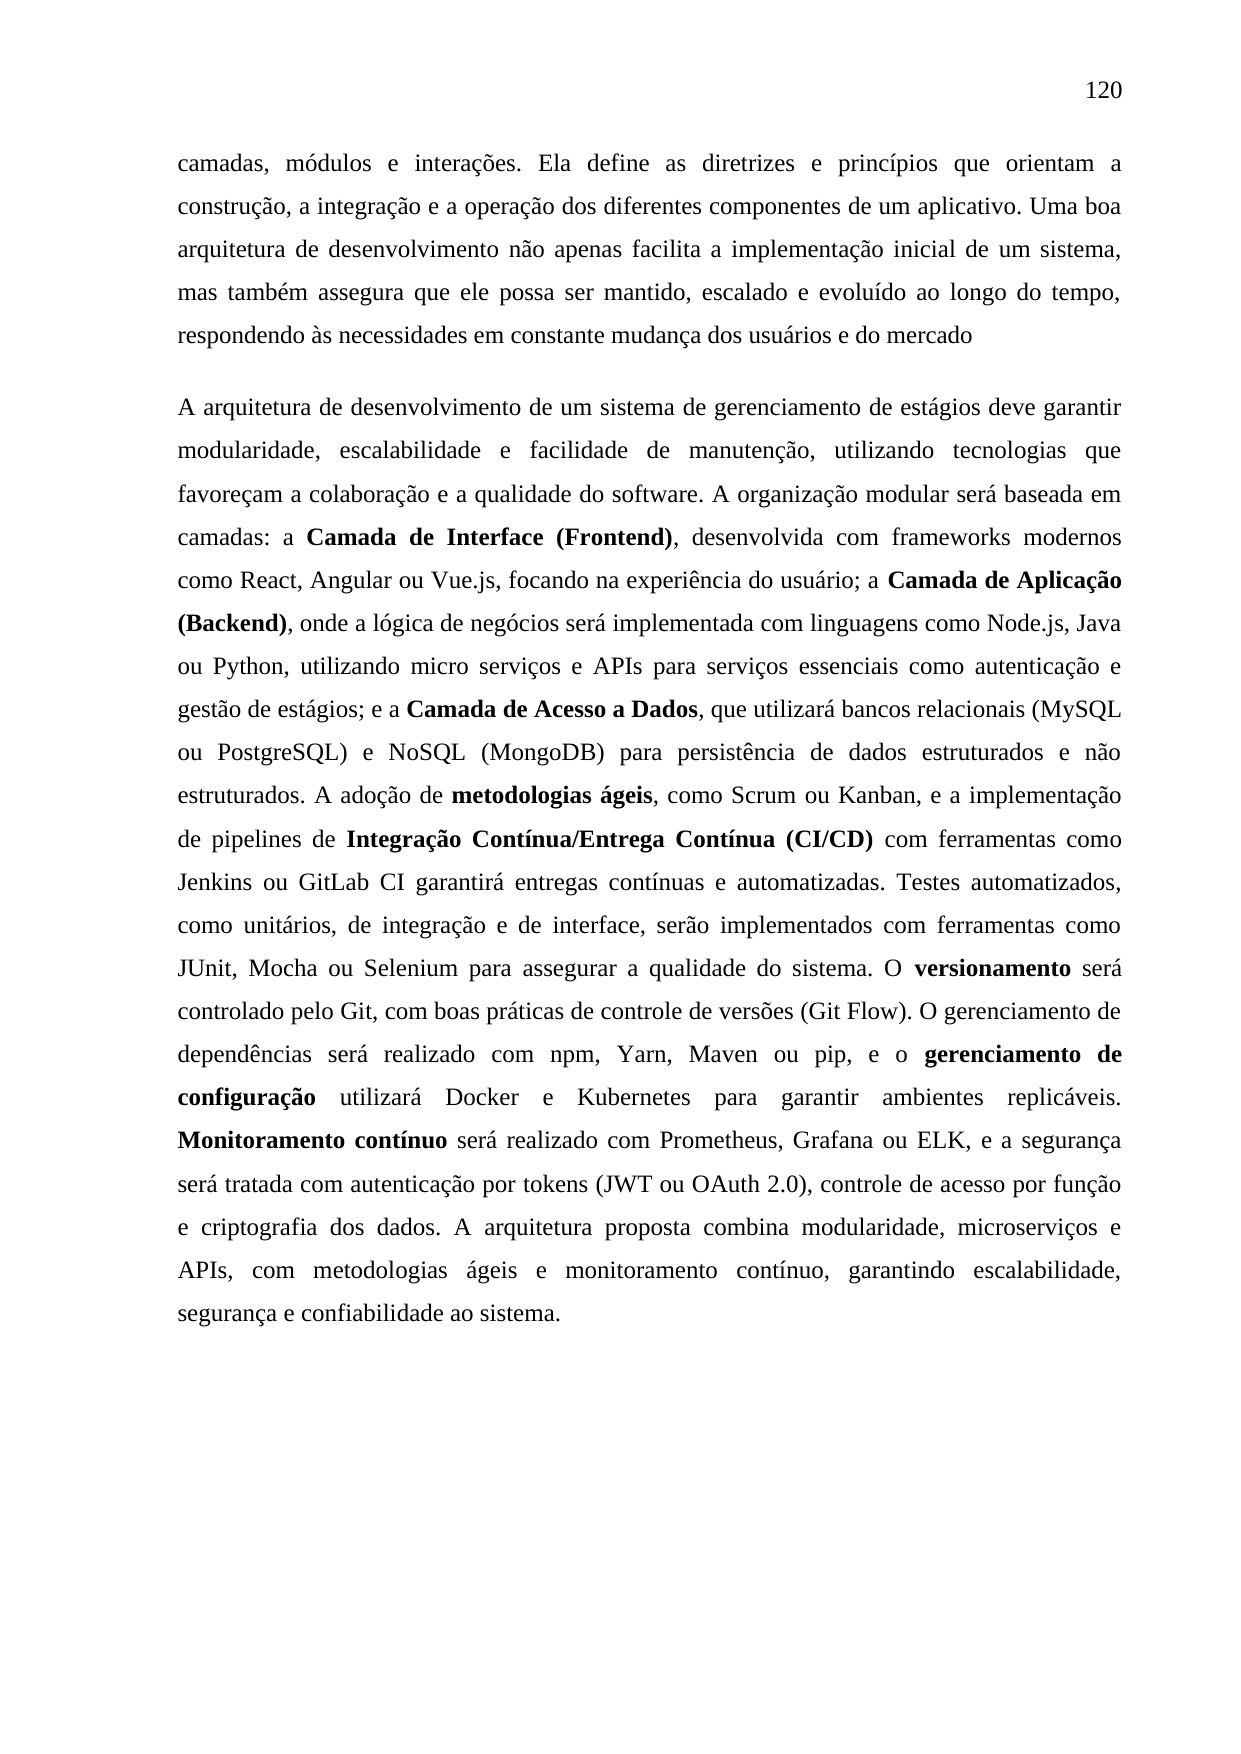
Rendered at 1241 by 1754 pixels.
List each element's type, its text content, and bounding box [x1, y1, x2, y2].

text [177, 148, 1122, 349]
text A arquitetura de desenvolvimento de um sistema de gerenciamento de estágios deve garantir modularidade, escalabilidade e facilidade de manutenção, utilizando tecnologias que favoreçam a colaboração e a qualidade do software. A organização modular será baseada em camadas: a Camada de Interface (Frontend), desenvolvida com frameworks modernos como React, Angular ou Vue.js, focando na experiência do usuário; a Camada de Aplicação (Backend), onde a lógica de negócios será implementada com linguagens como Node.js, Java ou Python, utilizando micro serviços e APIs para serviços essenciais como autenticação e gestão de estágios; e a Camada de Acesso a Dados, que utilizará bancos relacionais (MySQL ou PostgreSQL) e NoSQL (MongoDB) para persistência de dados estruturados e não estruturados. A adoção de metodologias ágeis, como Scrum ou Kanban, e a implementação de pipelines de Integração Contínua/Entrega Contínua (CI/CD) com ferramentas como Jenkins ou GitLab CI garantirá entregas contínuas e automatizadas. Testes automatizados, como unitários, de integração e de interface, serão implementados com ferramentas como JUnit, Mocha ou Selenium para assegurar a qualidade do sistema. O versionamento será controlado pelo Git, com boas práticas de controle de versões (Git Flow). O gerenciamento de dependências será realizado com npm, Yarn, Maven ou pip, e o gerenciamento de configuração utilizará Docker e Kubernetes para garantir ambientes replicáveis. Monitoramento contínuo será realizado com Prometheus, Grafana ou ELK, e a segurança será tratada com autenticação por tokens (JWT ou OAuth 2.0), controle de acesso por função e criptografia dos dados. A arquitetura proposta combina modularidade, microserviços e APIs, com metodologias ágeis e monitoramento contínuo, garantindo escalabilidade, segurança e confiabilidade ao sistema. [177, 392, 1122, 1327]
